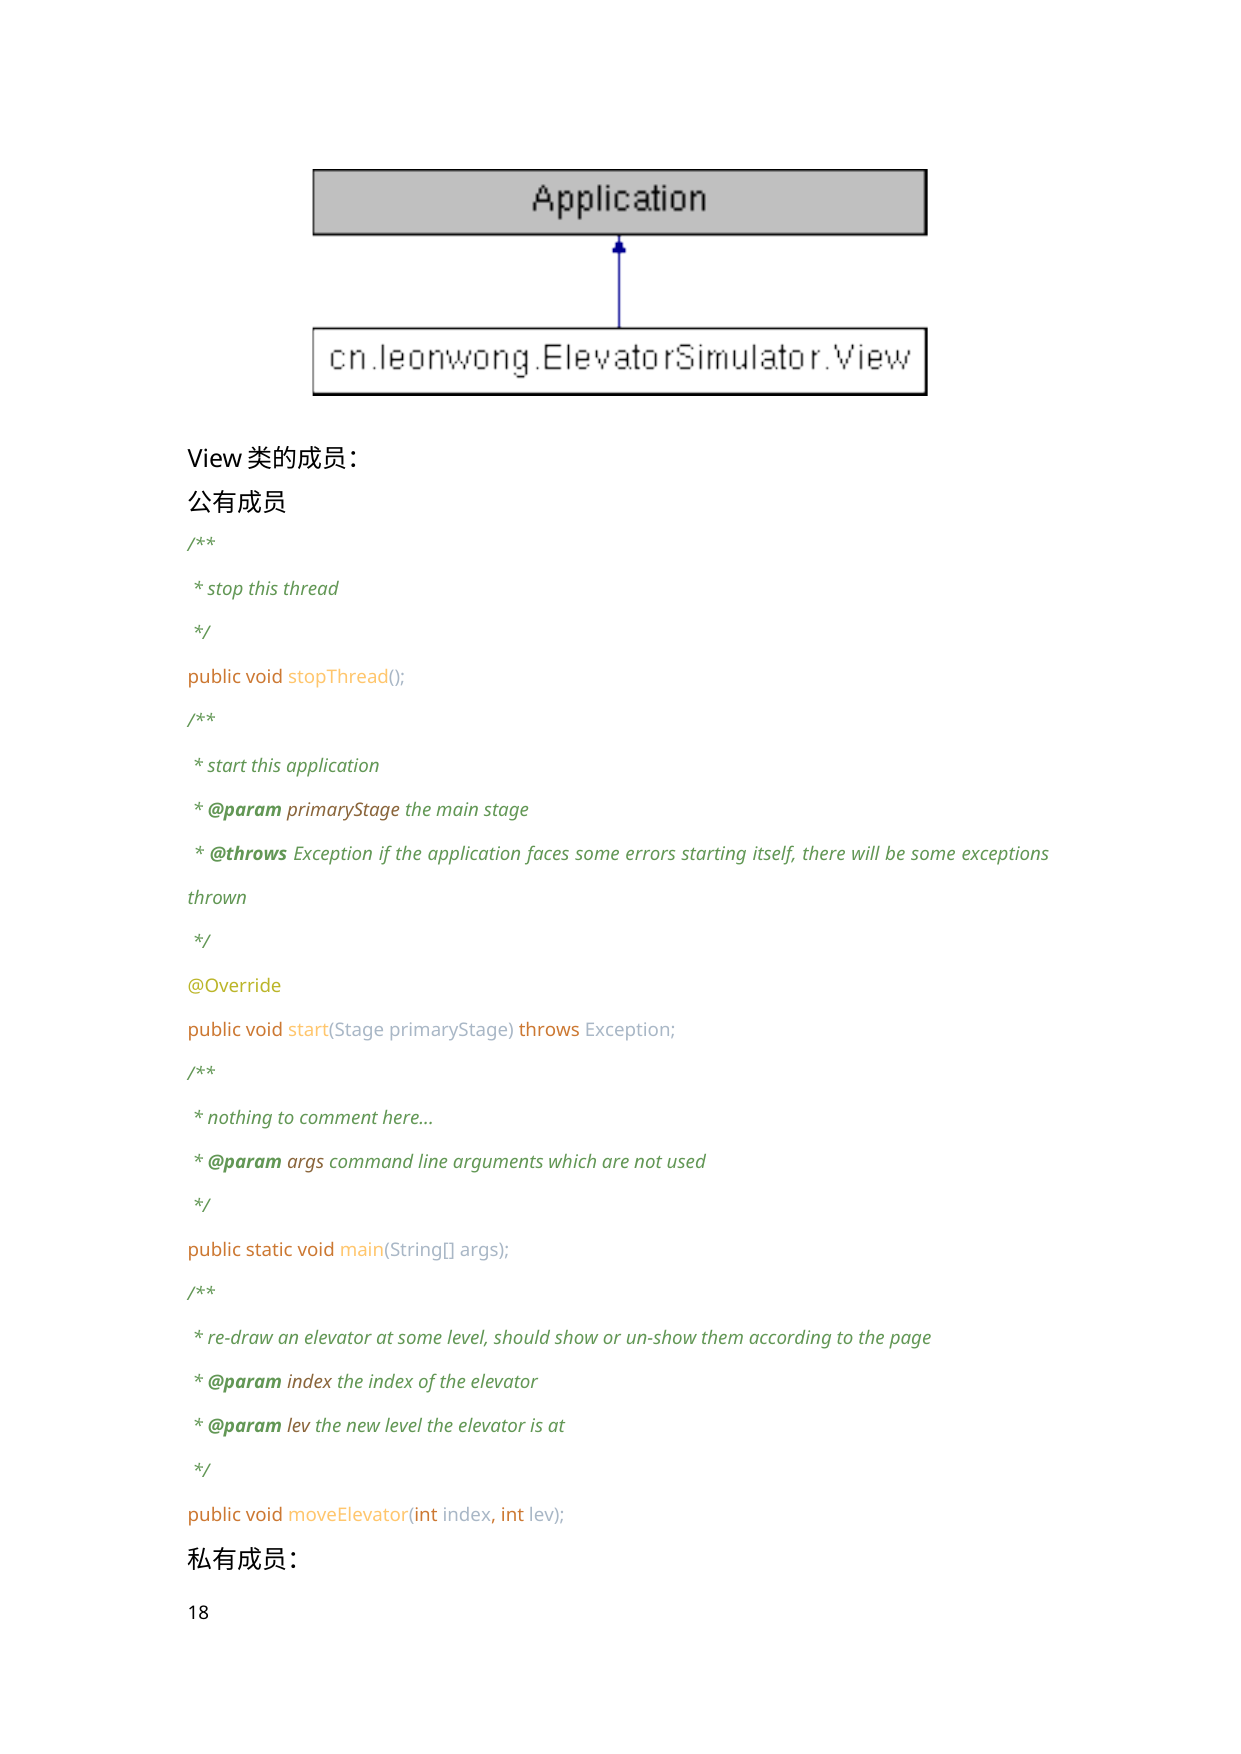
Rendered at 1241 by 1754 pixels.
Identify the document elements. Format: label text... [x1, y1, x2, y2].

text /** * re-draw an elevator at some level, should show or un-show them according to the page * @param index the index of the elevator * @param lev the new level the elevator is at */ public void moveElevator(int index, int lev); [187, 1271, 1053, 1536]
text 公有成员 [187, 478, 1053, 522]
text /** * start this application * @param primaryStage the main stage * @throws Exception if the application faces some errors starting itself, there will be some exceptions thrown */ @Override public void start(Stage primaryStage) throws Exception; [187, 698, 1053, 1051]
picture [312, 169, 928, 396]
text View类的成员： [187, 434, 1053, 478]
text /** * stop this thread */ public void stopThread(); [187, 522, 1053, 698]
text 私有成员： [187, 1536, 1053, 1580]
text /** * nothing to comment here... * @param args command line arguments which are not used */ public static void main(String[] args); [187, 1051, 1053, 1271]
